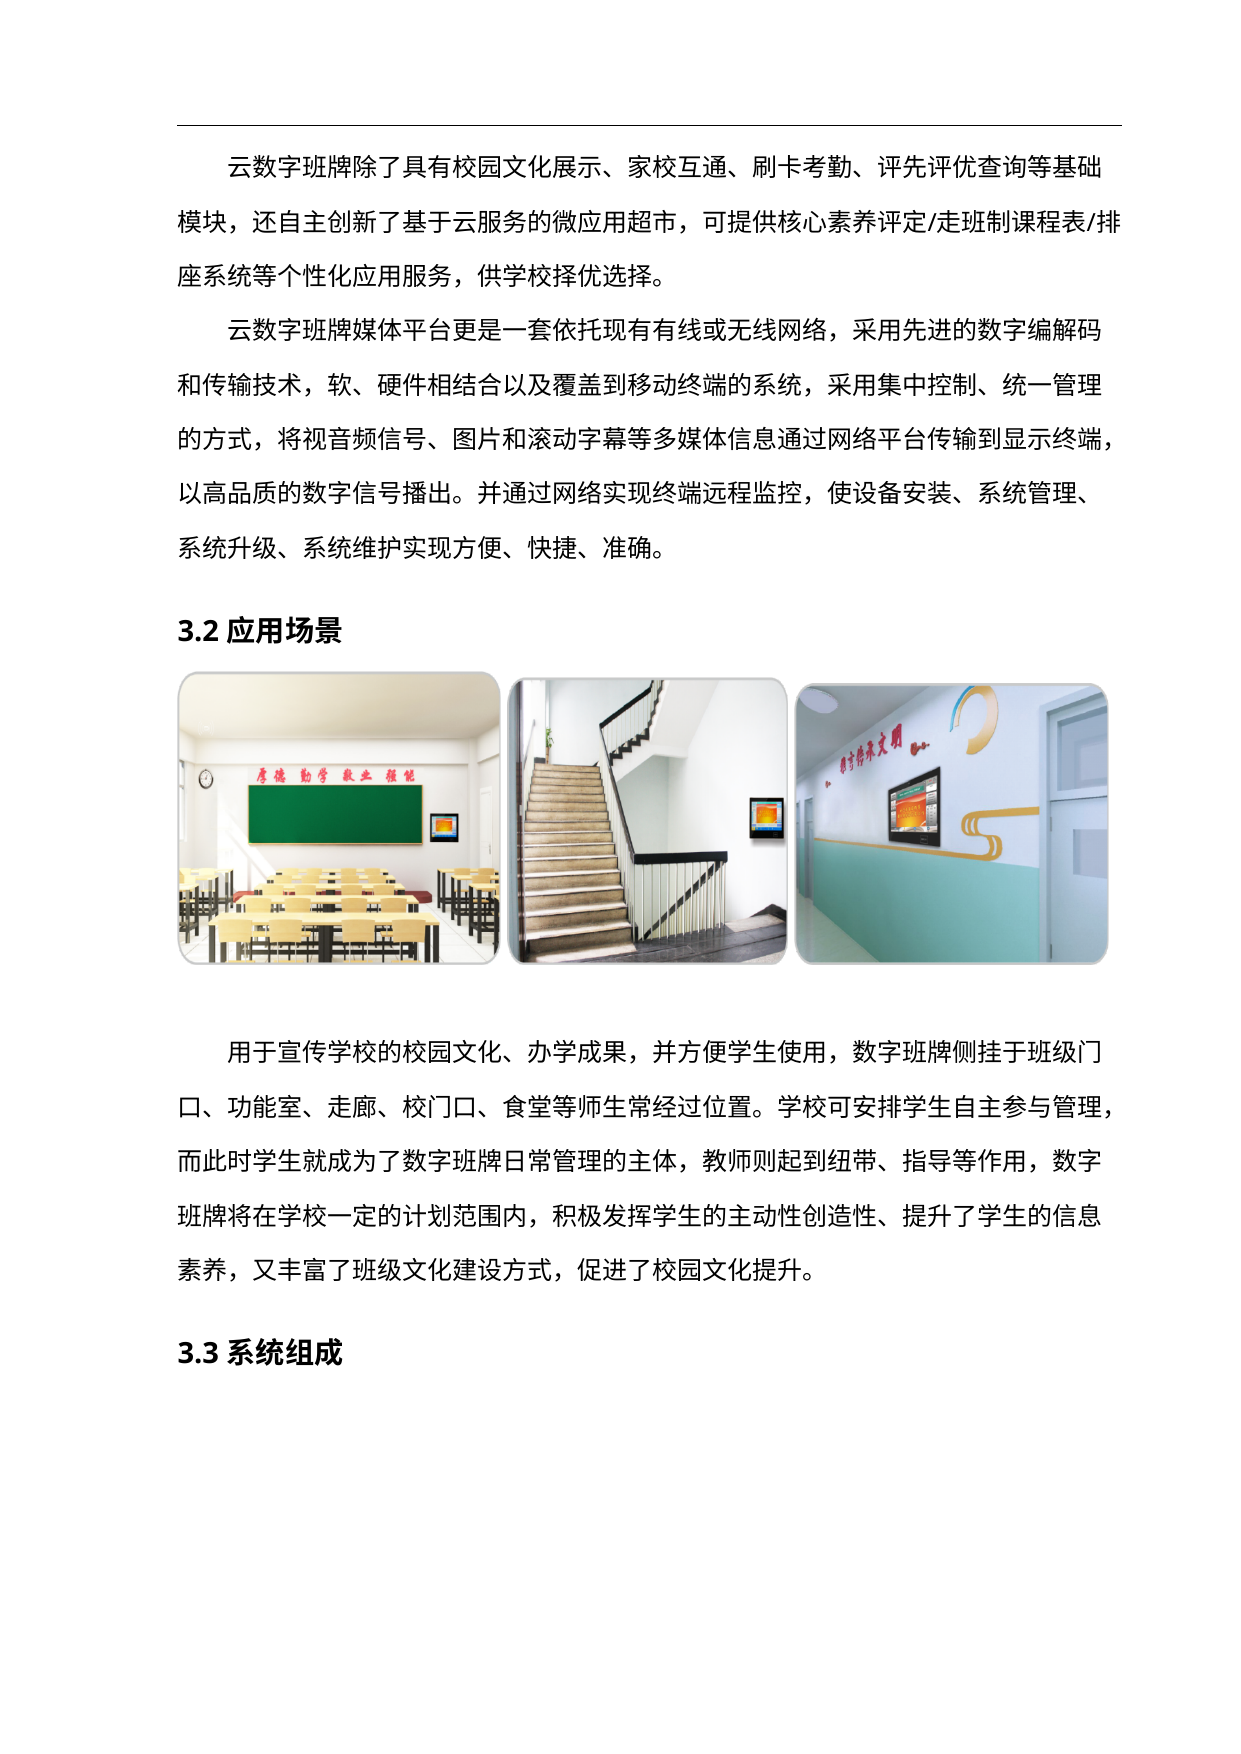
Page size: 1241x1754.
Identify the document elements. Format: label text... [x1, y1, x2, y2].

text 用于宣传学校的校园文化、办学成果，并方便学生使用，数字班牌侧挂于班级门口、功能室、走廊、校门口、食堂等师生常经过位置。学校可安排学生自主参与管理，而此时学生就成为了数字班牌日常管理的主体，教师则起到纽带、指导等作用，数字班牌将在学校一定的计划范围内，积极发挥学生的主动性创造性、提升了学生的信息素养，又丰富了班级文化建设方式，促进了校园文化提升。 [177, 1033, 1122, 1287]
subtitle 3.3 系统组成 [177, 1330, 1122, 1372]
picture [794, 683, 1109, 965]
text 云数字班牌媒体平台更是一套依托现有有线或无线网络，采用先进的数字编解码和传输技术，软、硬件相结合以及覆盖到移动终端的系统，采用集中控制、统一管理的方式，将视音频信号、图片和滚动字幕等多媒体信息通过网络平台传输到显示终端，以高品质的数字信号播出。并通过网络实现终端远程监控，使设备安装、系统管理、系统升级、系统维护实现方便、快捷、准确。 [177, 311, 1122, 564]
text 云数字班牌除了具有校园文化展示、家校互通、刷卡考勤、评先评优查询等基础模块，还自主创新了基于云服务的微应用超市，可提供核心素养评定/走班制课程表/排座系统等个性化应用服务，供学校择优选择。 [177, 148, 1122, 293]
picture [177, 671, 501, 965]
subtitle 3.2 应用场景 [177, 608, 1122, 650]
picture [507, 677, 788, 965]
